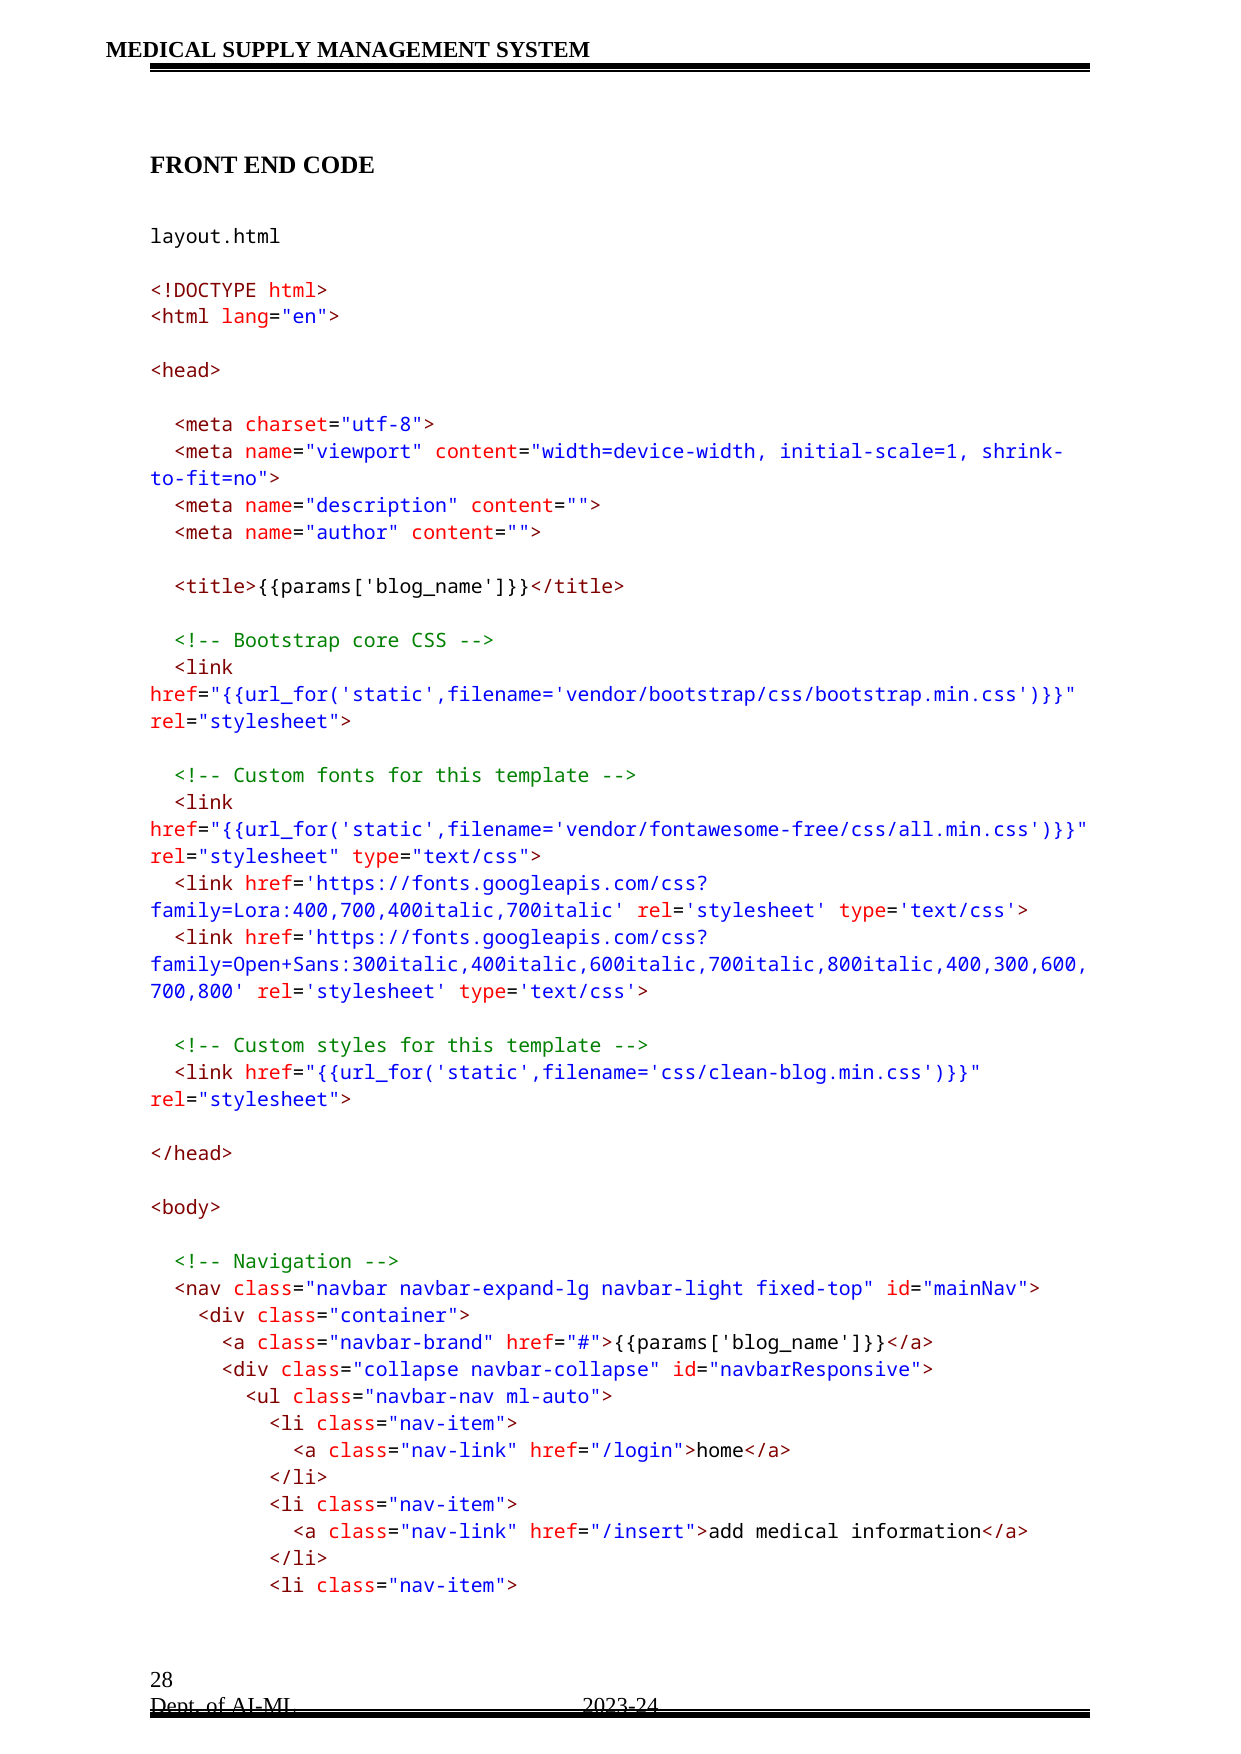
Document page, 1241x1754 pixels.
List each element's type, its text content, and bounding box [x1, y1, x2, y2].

text <html lang="en"> [150, 303, 1090, 330]
text <!-- Navigation --> [150, 1247, 1090, 1274]
text <li class="nav-item"> [150, 1409, 1090, 1436]
text <link href="{{url_for('static',filename='css/clean-blog.min.css')}}" rel="stylesheet"> [150, 1058, 1090, 1112]
text <a class="navbar-brand" href="#">{{params['blog_name']}}</a> [150, 1328, 1090, 1355]
text <meta name="description" content=""> [150, 492, 1090, 519]
text </li> [150, 1463, 1090, 1490]
text <div class="container"> [150, 1301, 1090, 1328]
text <a class="nav-link" href="/insert">add medical information</a> [150, 1517, 1090, 1544]
text <link href="{{url_for('static',filename='vendor/bootstrap/css/bootstrap.min.css')}}" rel="stylesheet"> [150, 653, 1090, 734]
text <!-- Custom styles for this template --> [150, 1031, 1090, 1058]
text <link href='https://fonts.googleapis.com/css?family=Open+Sans:300italic,400italic,600italic,700italic,800italic,400,300,600,700,800' rel='stylesheet' type='text/css'> [150, 923, 1090, 1004]
text <meta name="author" content=""> [150, 519, 1090, 546]
text <head> [150, 357, 1090, 384]
text <title>{{params['blog_name']}}</title> [150, 573, 1090, 599]
text <link href="{{url_for('static',filename='vendor/fontawesome-free/css/all.min.css')}}" rel="stylesheet" type="text/css"> [150, 788, 1090, 869]
text FRONT END CODE [150, 150, 1090, 179]
text <meta charset="utf-8"> [150, 411, 1090, 438]
text </head> [150, 1139, 1090, 1166]
text </li> [150, 1544, 1090, 1571]
text <!-- Bootstrap core CSS --> [150, 627, 1090, 653]
text <ul class="navbar-nav ml-auto"> [150, 1382, 1090, 1409]
text <link href='https://fonts.googleapis.com/css?family=Lora:400,700,400italic,700italic' rel='stylesheet' type='text/css'> [150, 869, 1090, 923]
text <meta name="viewport" content="width=device-width, initial-scale=1, shrink-to-fit=no"> [150, 438, 1090, 492]
text <div class="collapse navbar-collapse" id="navbarResponsive"> [150, 1355, 1090, 1382]
text layout.html [150, 222, 1090, 249]
text <li class="nav-item"> [150, 1571, 1090, 1598]
text <a class="nav-link" href="/login">home</a> [150, 1436, 1090, 1463]
text <!-- Custom fonts for this template --> [150, 761, 1090, 788]
text <!DOCTYPE html> [150, 276, 1090, 303]
text <body> [150, 1193, 1090, 1220]
text <li class="nav-item"> [150, 1490, 1090, 1517]
text <nav class="navbar navbar-expand-lg navbar-light fixed-top" id="mainNav"> [150, 1274, 1090, 1301]
